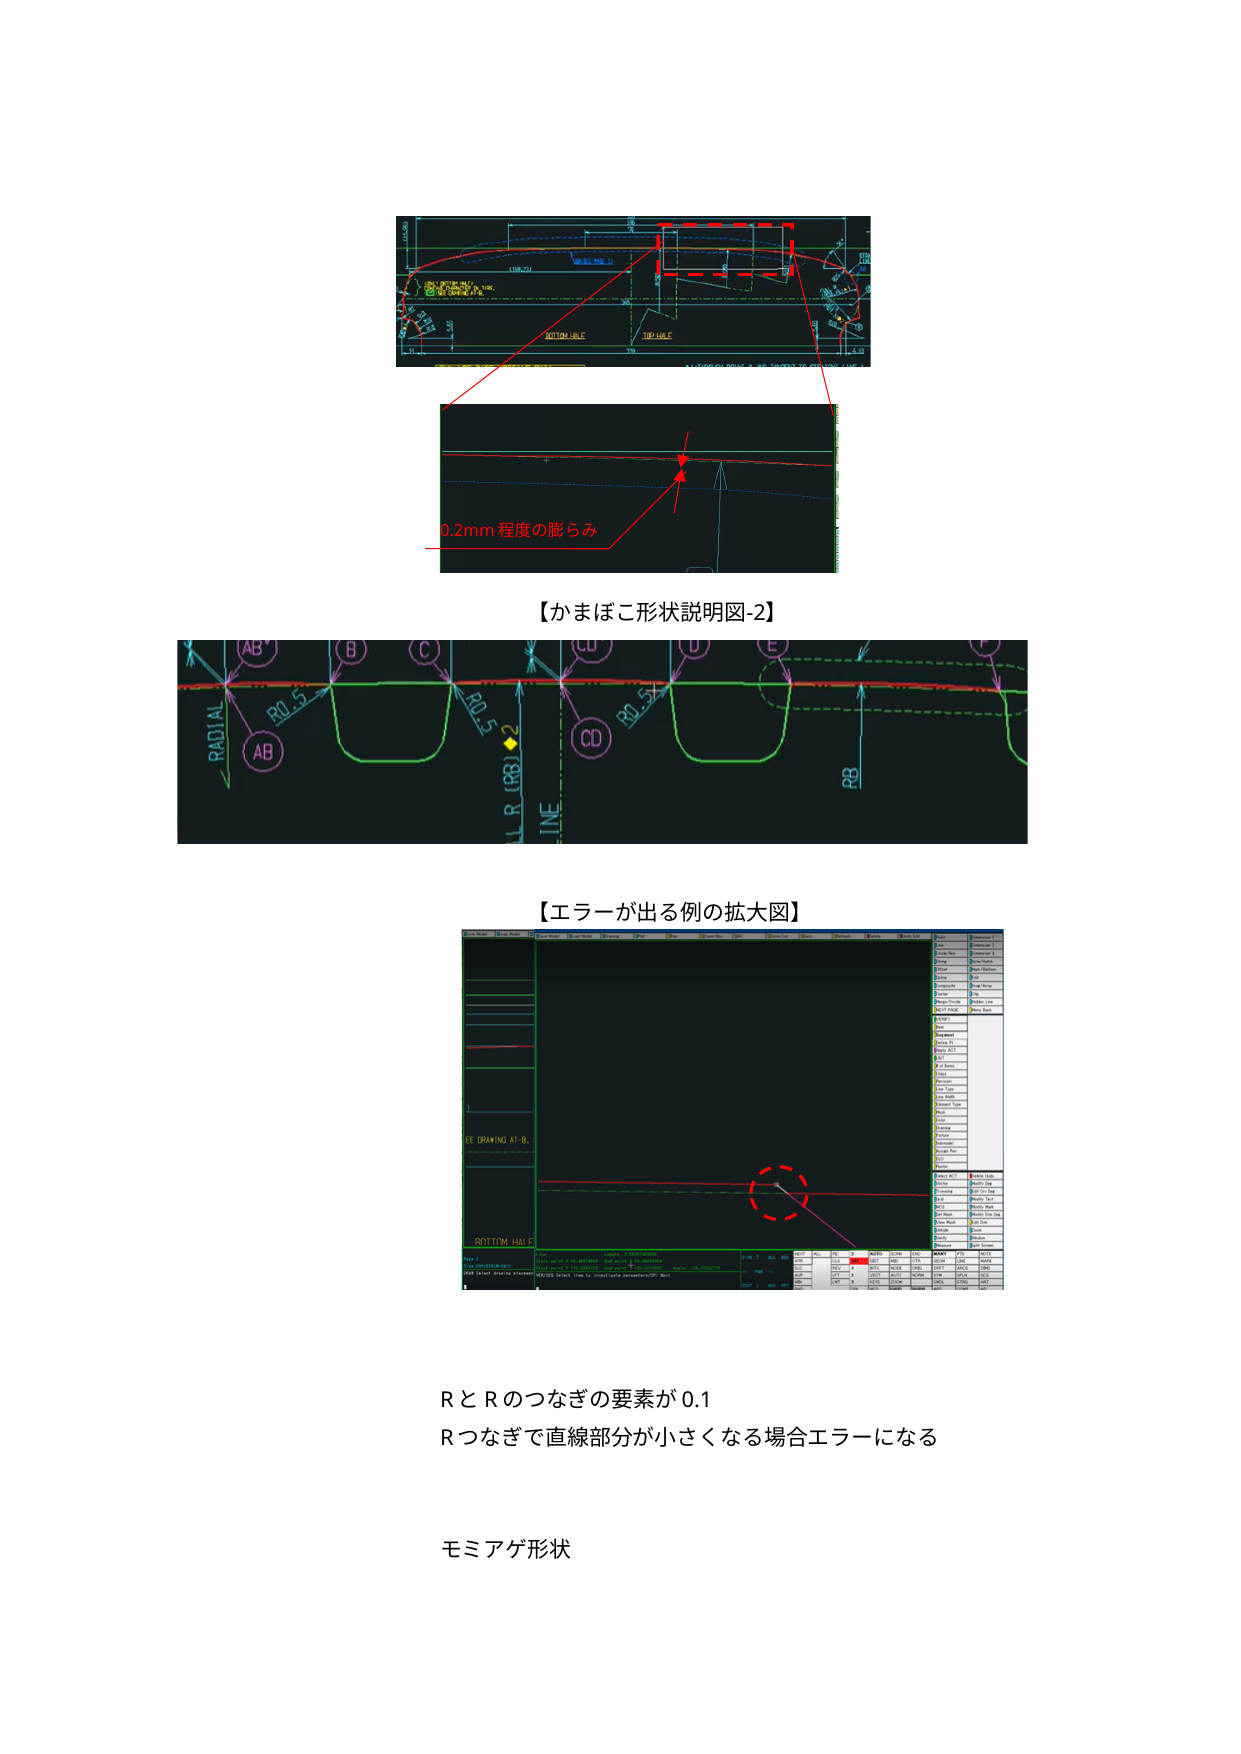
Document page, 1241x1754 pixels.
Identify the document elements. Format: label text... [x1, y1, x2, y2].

text Rつなぎで直線部分が小さくなる場合エラーになる [440, 1417, 1063, 1454]
picture [177, 640, 1028, 844]
picture [396, 216, 871, 367]
picture [461, 929, 1004, 1290]
text モミアゲ形状 [440, 1529, 1063, 1567]
text RとRのつなぎの要素が0.1 [440, 1379, 1063, 1417]
text 【かまぼこ形状説明図-2】 [527, 592, 1063, 629]
picture [439, 404, 839, 573]
text 【エラーが出る例の拡大図】 [527, 892, 1063, 929]
